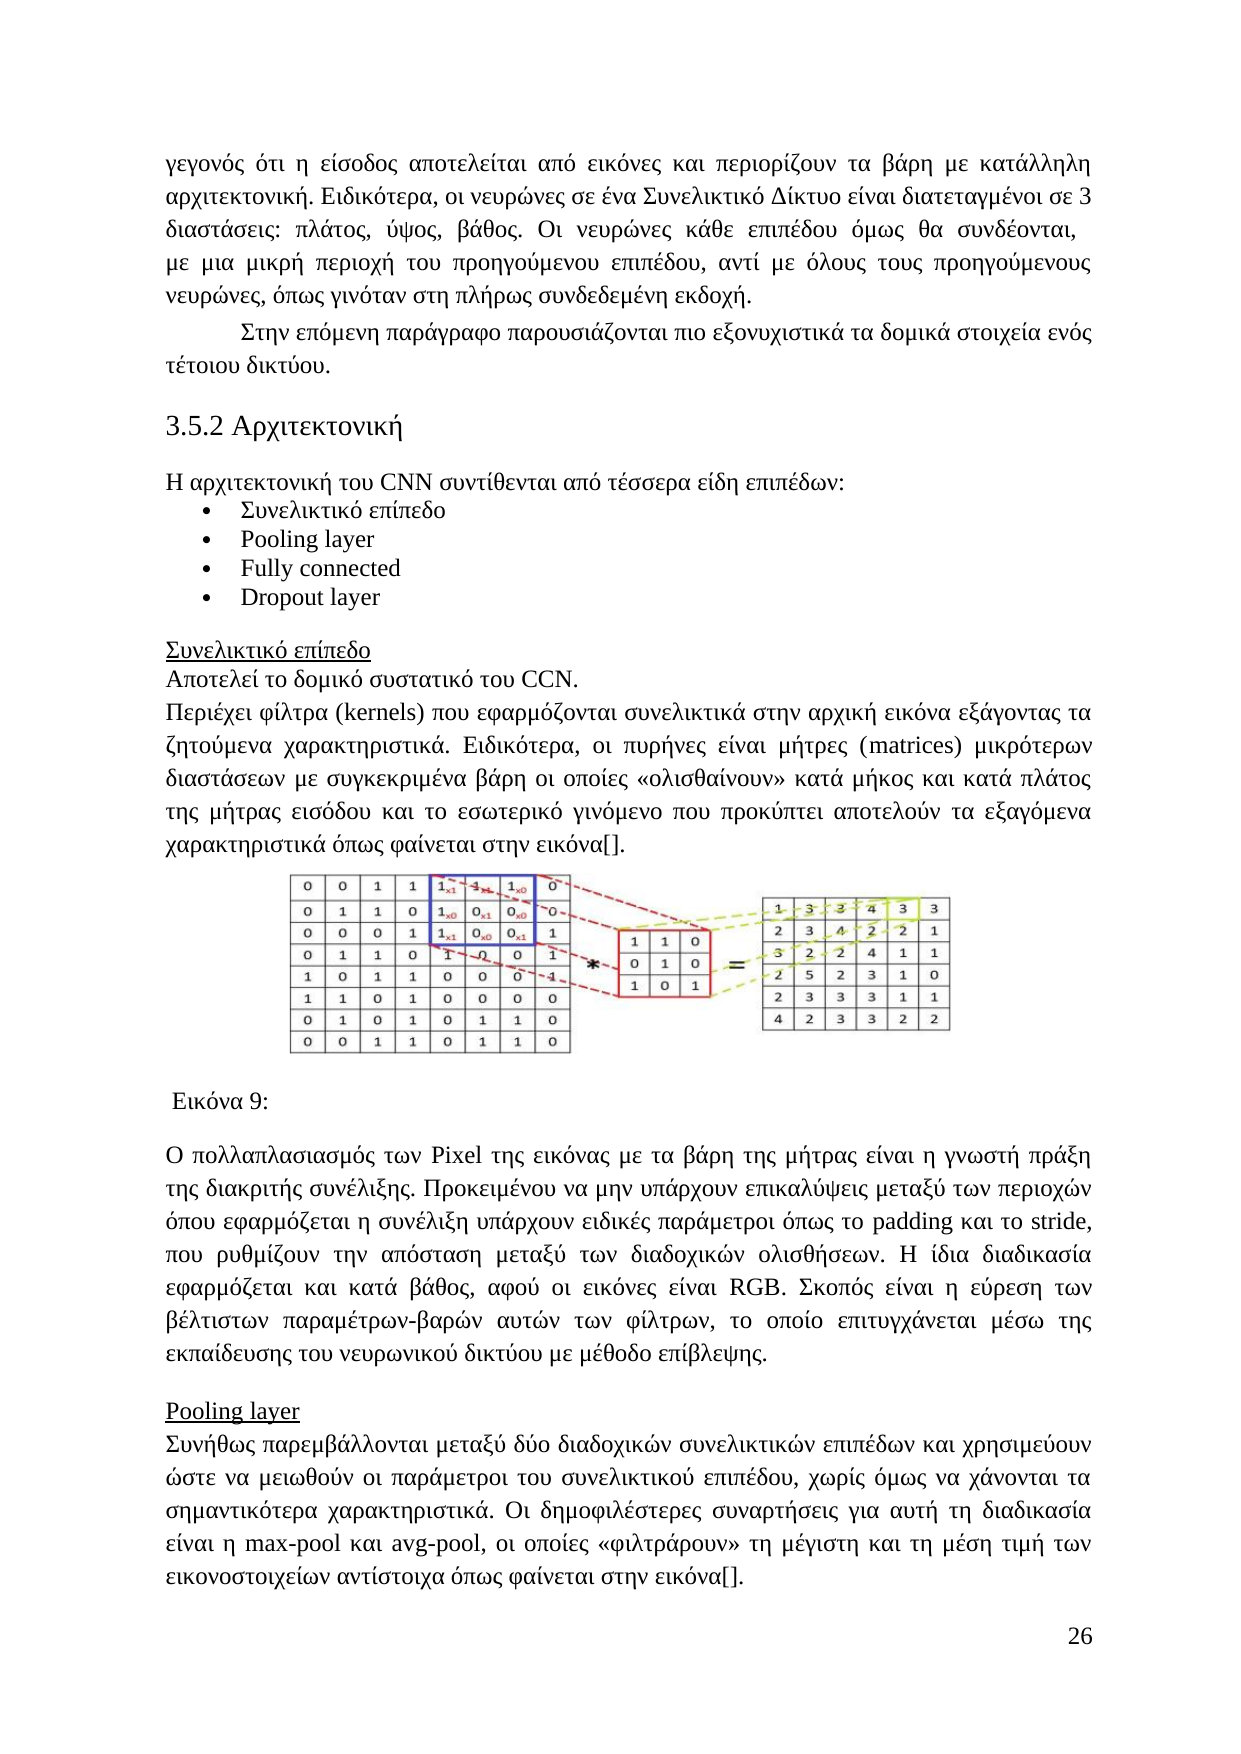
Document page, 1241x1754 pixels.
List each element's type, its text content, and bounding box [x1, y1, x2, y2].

subtitle 3.5.2 Αρχιτεκτονική [165, 408, 1092, 442]
text Αποτελεί το δομικό συστατικό του CCN. [165, 664, 1092, 693]
text Ο πολλαπλασιασμός των Pixel της εικόνας με τα βάρη της μήτρας είναι η γνωστή πράξη της διακριτής συνέλιξης. Προκειμένου να μην υπάρχουν επικαλύψεις μεταξύ των περιοχών όπου εφαρμόζεται η συνέλιξη υπάρχουν ειδικές παράμετροι όπως το padding και το stride, που ρυθμίζουν την απόσταση μεταξύ των διαδοχικών ολισθήσεων. Η ίδια διαδικασία εφαρμόζεται και κατά βάθος, αφού οι εικόνες είναι RGB. Σκοπός είναι η εύρεση των βέλτιστων παραμέτρων-βαρών αυτών των φίλτρων, το οποίο επιτυγχάνεται μέσω της εκπαίδευσης του νευρωνικού δικτύου με μέθοδο επίβλεψης. [165, 1140, 1092, 1367]
text Συνελικτικό επίπεδο [165, 635, 1092, 664]
text Εικόνα 9: [165, 1086, 1092, 1115]
text Στην επόμενη παράγραφο παρουσιάζονται πιο εξονυχιστικά τα δομικά στοιχεία ενός τέτοιου δικτύου. [165, 317, 1092, 379]
list Pooling layer [203, 524, 1092, 553]
text Περιέχει φίλτρα (kernels) που εφαρμόζονται συνελικτικά στην αρχική εικόνα εξάγοντας τα ζητούμενα χαρακτηριστικά. Ειδικότερα, οι πυρήνες είναι μήτρες (matrices) μικρότερων διαστάσεων με συγκεκριμένα βάρη οι οποίες «ολισθαίνουν» κατά μήκος και κατά πλάτος της μήτρας εισόδου και το εσωτερικό γινόμενο που προκύπτει αποτελούν τα εξαγόμενα χαρακτηριστικά όπως φαίνεται στην εικόνα[]. [165, 697, 1092, 858]
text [165, 148, 1092, 308]
text Συνήθως παρεμβάλλονται μεταξύ δύο διαδοχικών συνελικτικών επιπέδων και χρησιμεύουν ώστε να μειωθούν οι παράμετροι του συνελικτικού επιπέδου, χωρίς όμως να χάνονται τα σημαντικότερα χαρακτηριστικά. Οι δημοφιλέστερες συναρτήσεις για αυτή τη διαδικασία είναι η max-pool και avg-pool, οι οποίες «φιλτράρουν» τη μέγιστη και τη μέση τιμή των εικονοστοιχείων αντίστοιχα όπως φαίνεται στην εικόνα[]. [165, 1429, 1092, 1590]
list Dropout layer [203, 582, 1092, 610]
list Fully connected [203, 553, 1092, 582]
text Pooling layer [165, 1396, 1092, 1425]
picture [289, 873, 951, 1054]
list Συνελικτικό επίπεδο [203, 495, 1092, 524]
text Η αρχιτεκτονική του CNN συντίθενται από τέσσερα είδη επιπέδων: [165, 467, 1092, 495]
